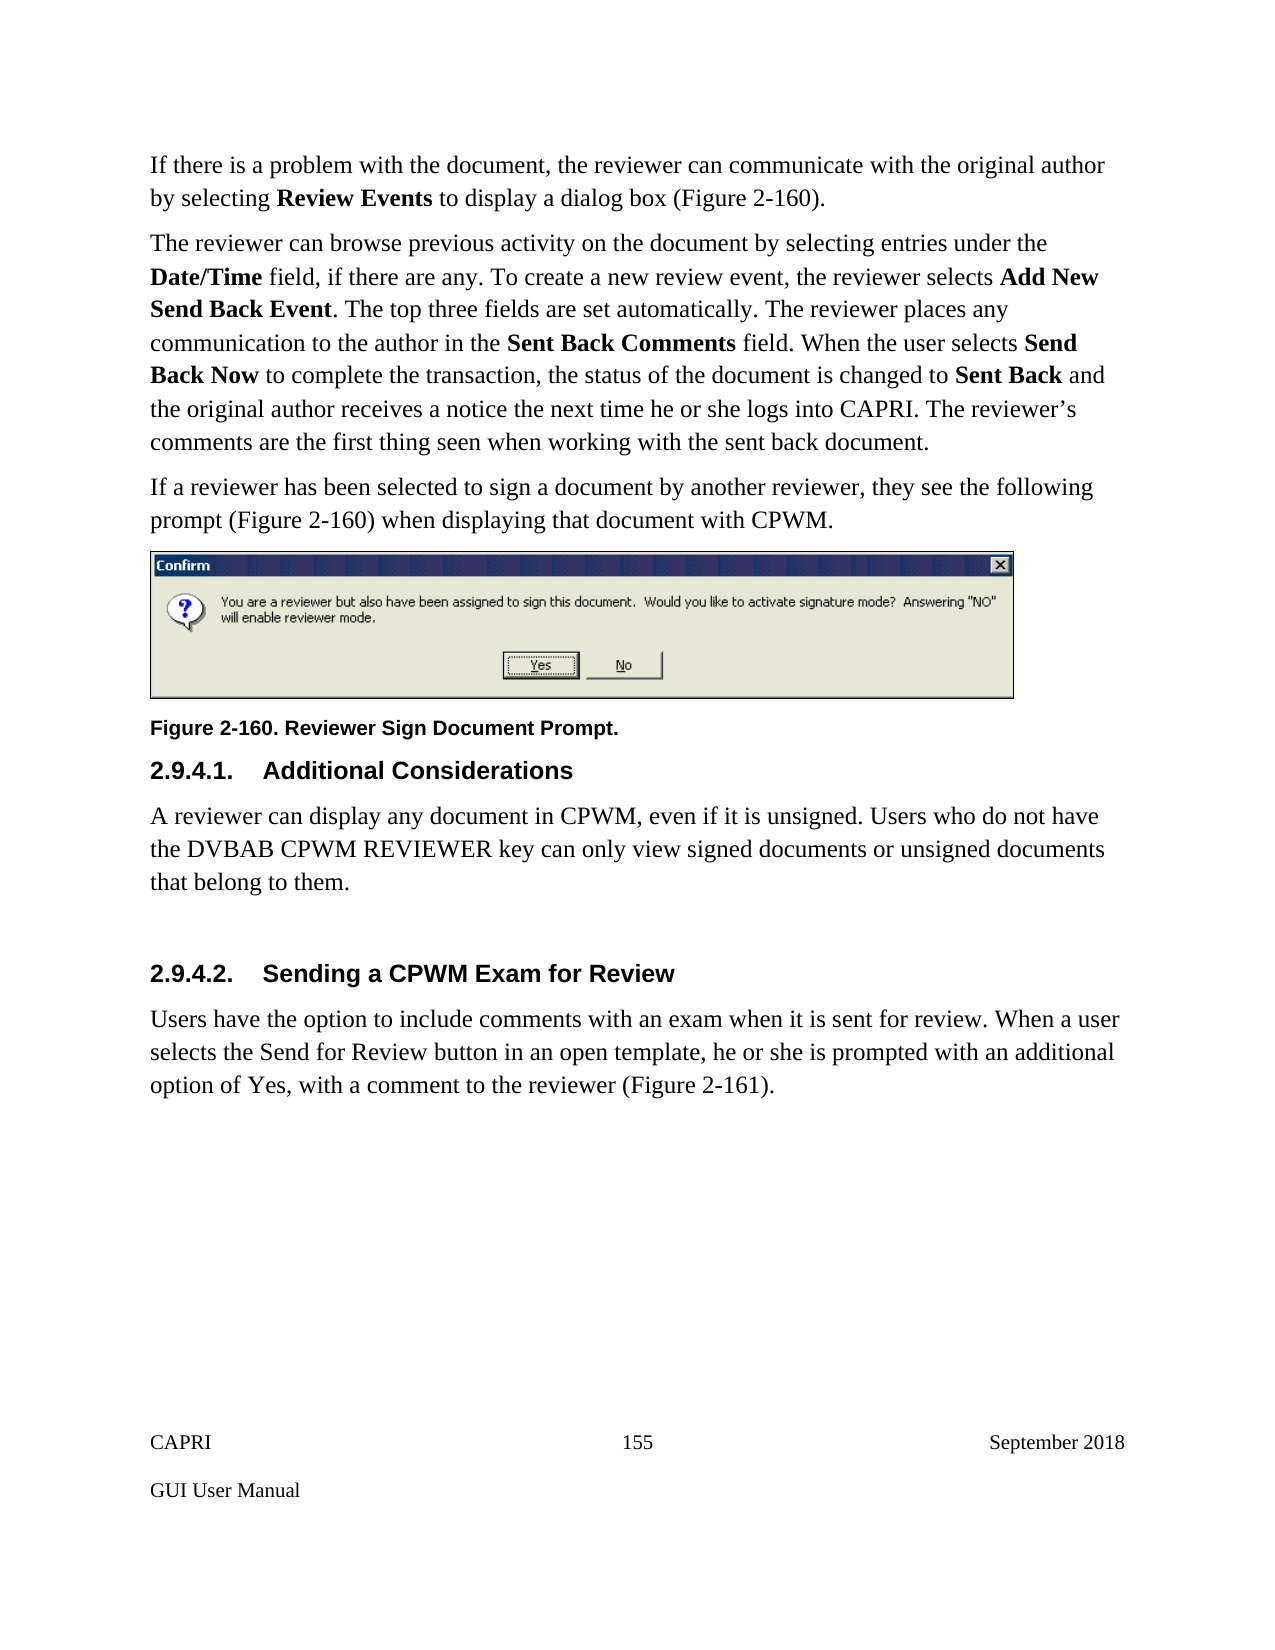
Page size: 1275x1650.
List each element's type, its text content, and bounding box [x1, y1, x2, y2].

picture [151, 552, 1013, 698]
text A reviewer can display any document in CPWM, even if it is unsigned. Users who do not have the DVBAB CPWM REVIEWER key can only view signed documents or unsigned documents that belong to them. [150, 801, 1125, 896]
subtitle Additional Considerations [150, 756, 1125, 785]
text The reviewer can browse previous activity on the document by selecting entries under the Date/Time field, if there are any. To create a new review event, the reviewer selects Add New Send Back Event. The top three fields are set automatically. The reviewer places any communication to the author in the Sent Back Comments field. When the user selects Send Back Now to complete the transaction, the status of the document is changed to Sent Back and the original author receives a notice the next time he or she logs into CAPRI. The reviewer’s comments are the first thing seen when working with the sent back document. [150, 228, 1125, 455]
subtitle Sending a CPWM Exam for Review [150, 958, 1125, 987]
